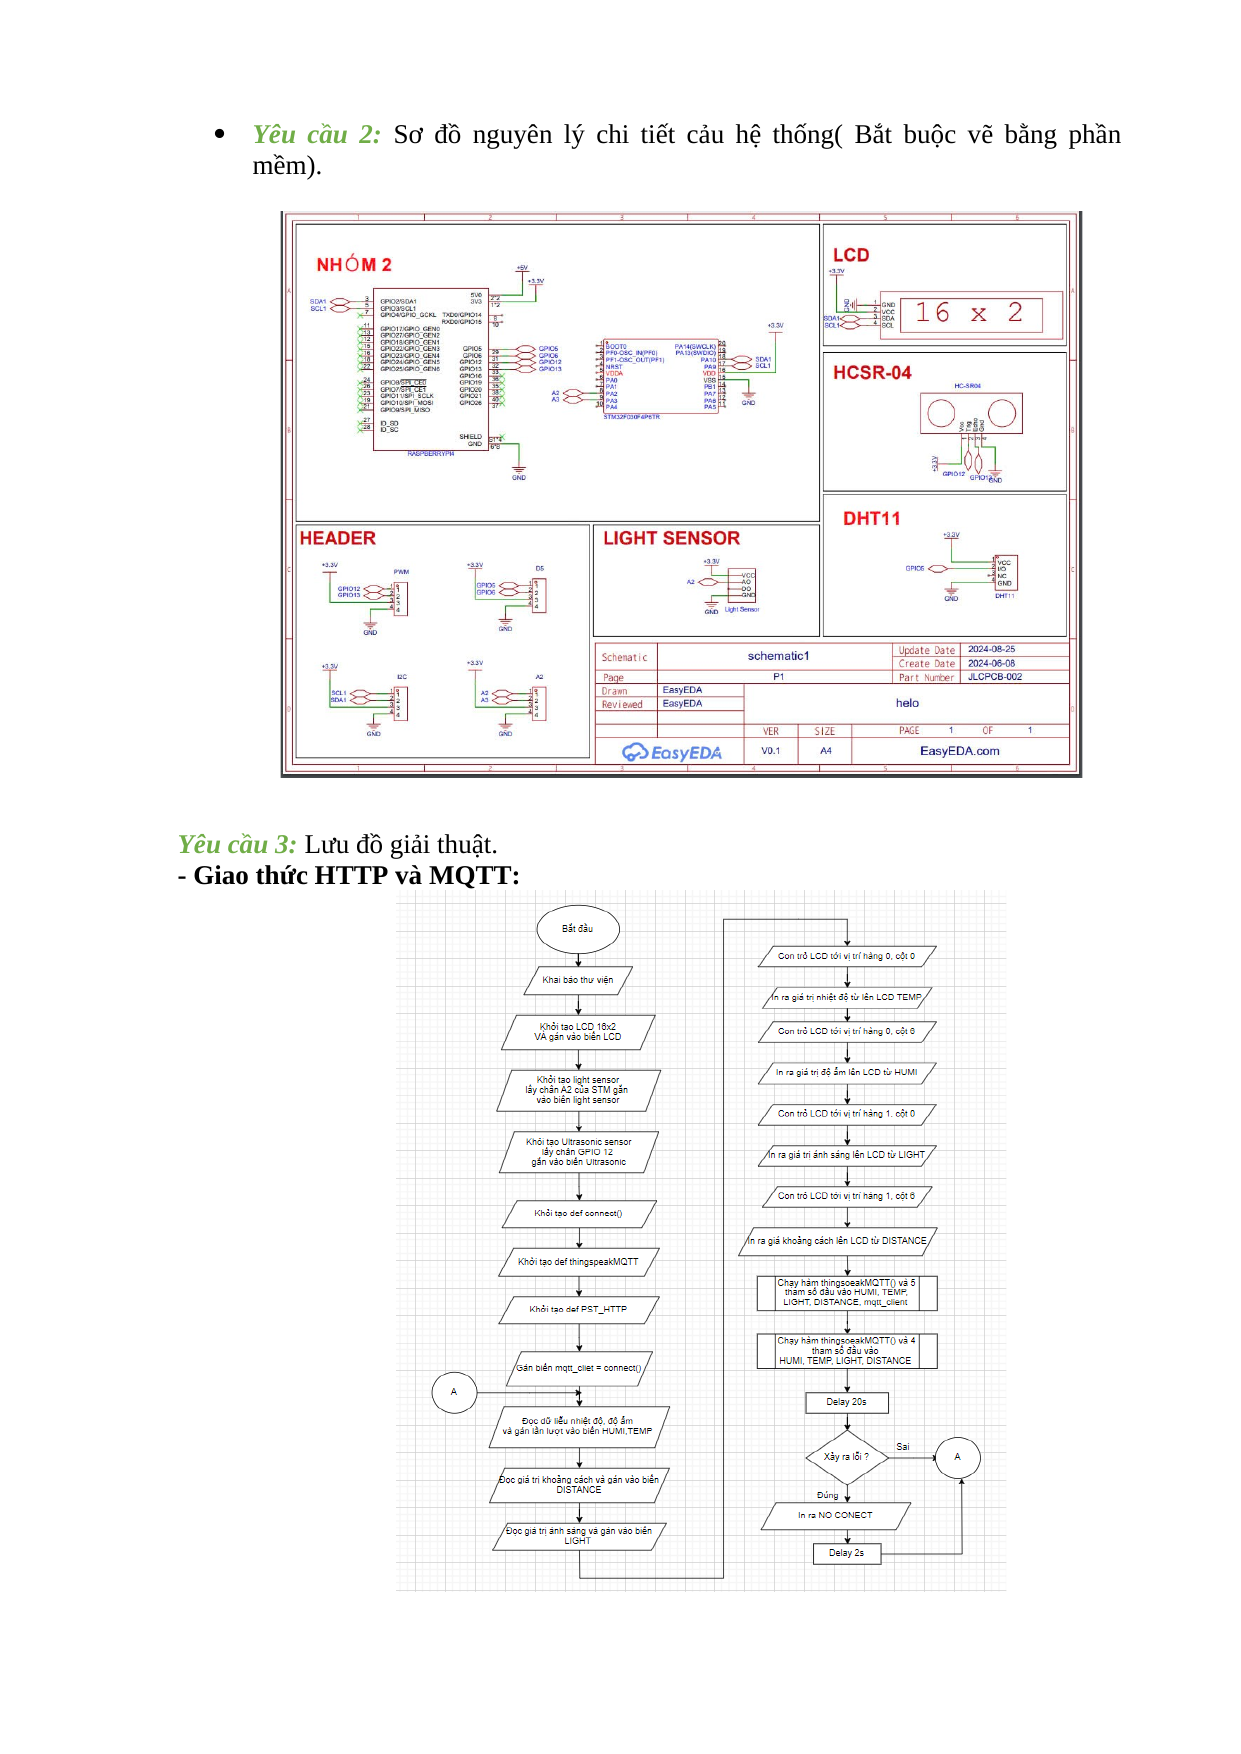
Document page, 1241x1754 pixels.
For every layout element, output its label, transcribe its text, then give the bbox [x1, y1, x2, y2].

list - Giao thức HTTP và MQTT: [177, 859, 1122, 890]
picture [396, 890, 1007, 1592]
list Yêu cầu 2: Sơ đồ nguyên lý chi tiết cảu hệ thống( Bắt buộc vẽ bằng phần mềm). [215, 118, 1122, 181]
picture [280, 211, 1083, 778]
text Yêu cầu 3: Lưu đồ giải thuật. [177, 828, 1122, 859]
